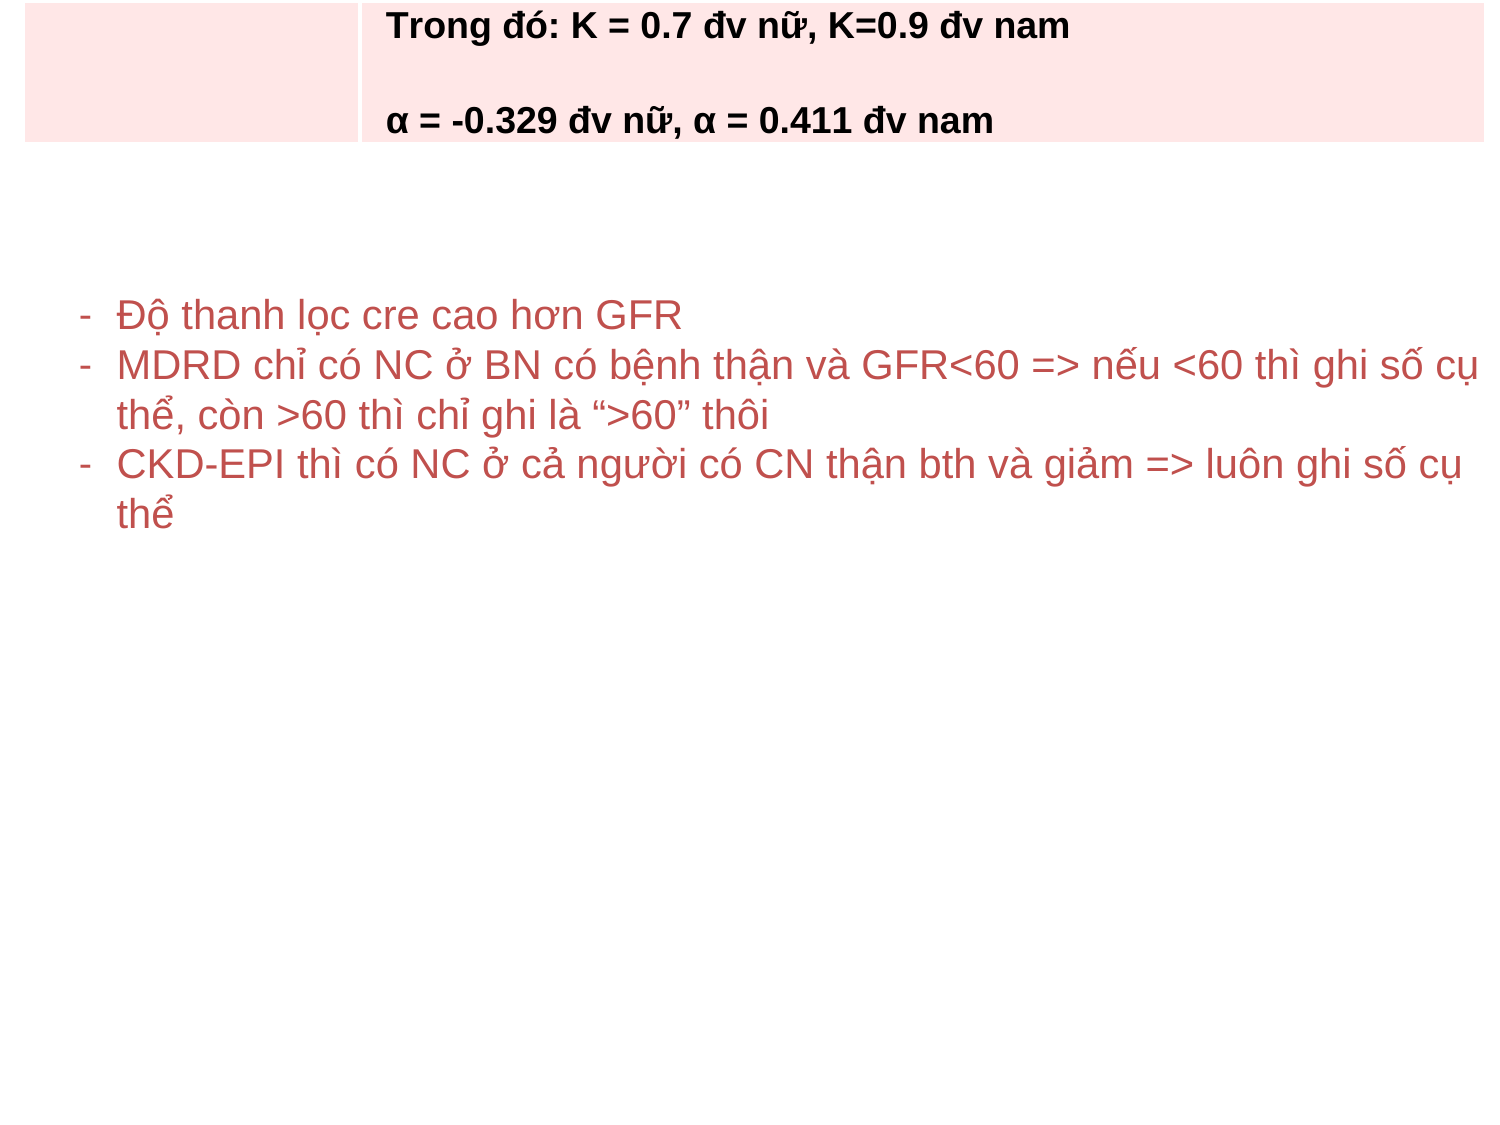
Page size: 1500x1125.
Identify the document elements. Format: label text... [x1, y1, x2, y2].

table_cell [362, 3, 1484, 142]
list Độ thanh lọc cre cao hơn GFR [79, 289, 1500, 339]
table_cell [25, 3, 358, 142]
list MDRD chỉ có NC ở BN có bệnh thận và GFR<60 => nếu <60 thì ghi số cụ thể, còn >60 thì chỉ ghi là “>60” thôi [79, 339, 1500, 438]
list CKD-EPI thì có NC ở cả người có CN thận bth và giảm => luôn ghi số cụ thể [79, 438, 1500, 537]
